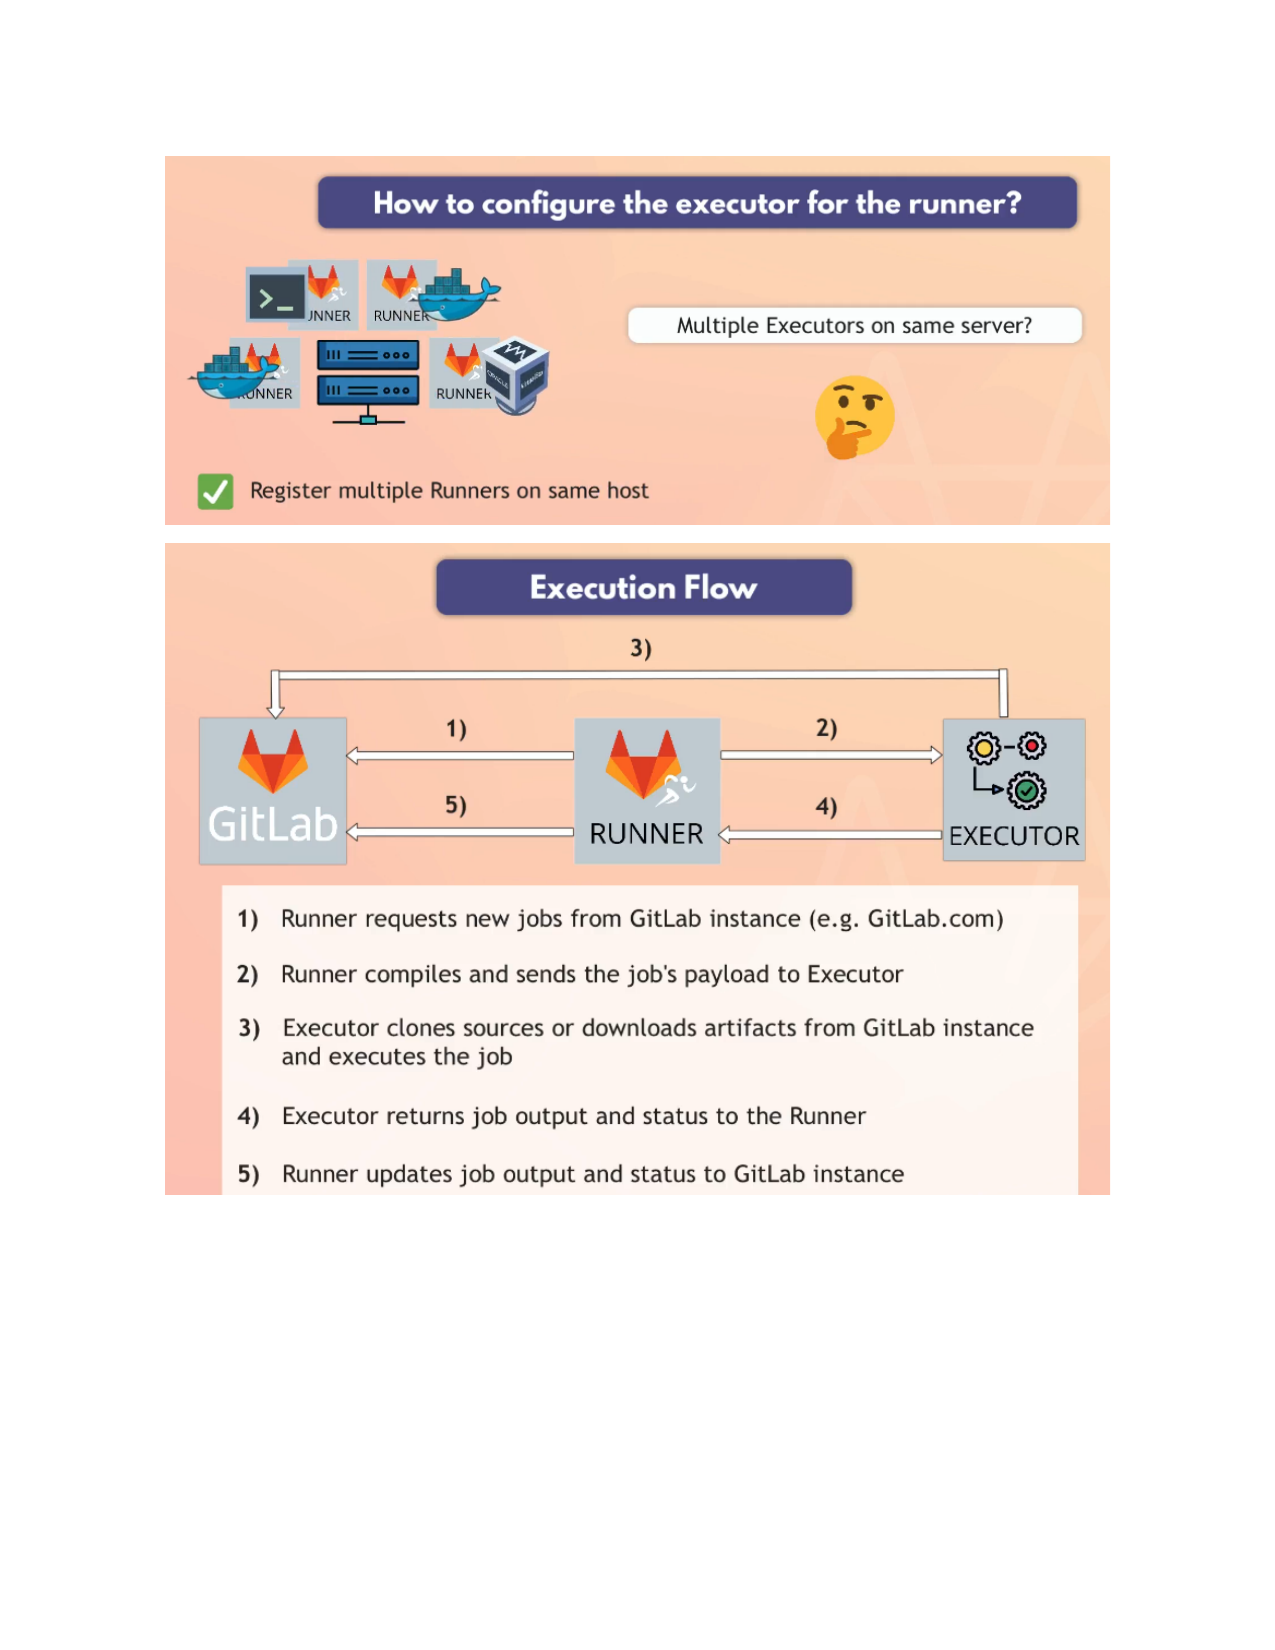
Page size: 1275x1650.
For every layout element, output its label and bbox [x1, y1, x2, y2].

picture [165, 156, 1111, 525]
picture [165, 543, 1111, 1195]
